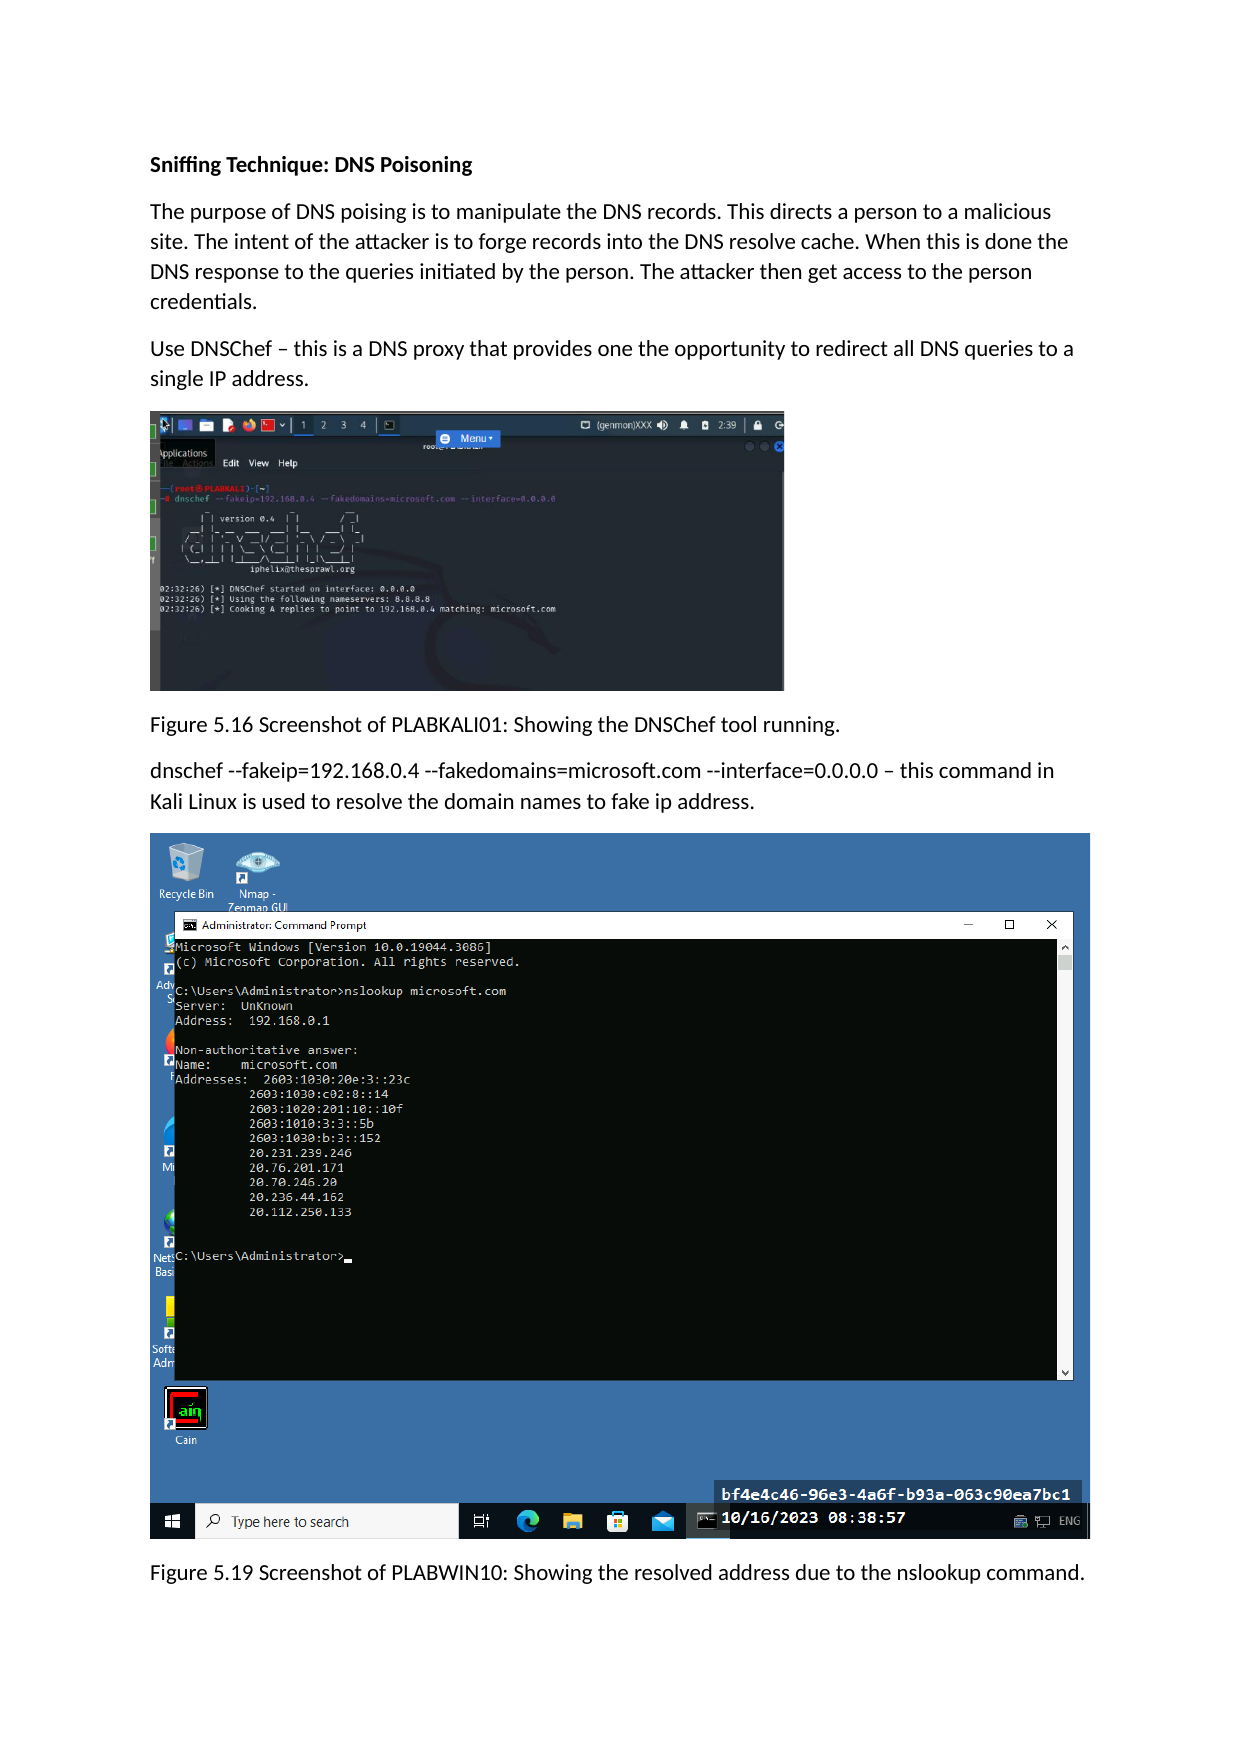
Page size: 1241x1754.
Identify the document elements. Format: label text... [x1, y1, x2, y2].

text dnschef --fakeip=192.168.0.4 --fakedomains=microsoft.com --interface=0.0.0.0 – this command in Kali Linux is used to resolve the domain names to fake ip address. [150, 757, 1090, 815]
text Figure 5.19 Screenshot of PLABWIN10: Showing the resolved address due to the nslookup command. [150, 1558, 1090, 1586]
text The purpose of DNS poising is to manipulate the DNS records. This directs a person to a malicious site. The intent of the attacker is to forge records into the DNS resolve cache. When this is done the DNS response to the queries initiated by the person. The attacker then get access to the person credentials. [150, 197, 1090, 316]
picture [150, 833, 1091, 1539]
text Figure 5.16 Screenshot of PLABKALI01: Showing the DNSChef tool running. [150, 710, 1090, 738]
text Sniffing Technique: DNS Poisoning [150, 150, 1090, 178]
text Use DNSChef – this is a DNS proxy that provides one the opportunity to redirect all DNS queries to a single IP address. [150, 334, 1090, 393]
picture [150, 411, 785, 691]
